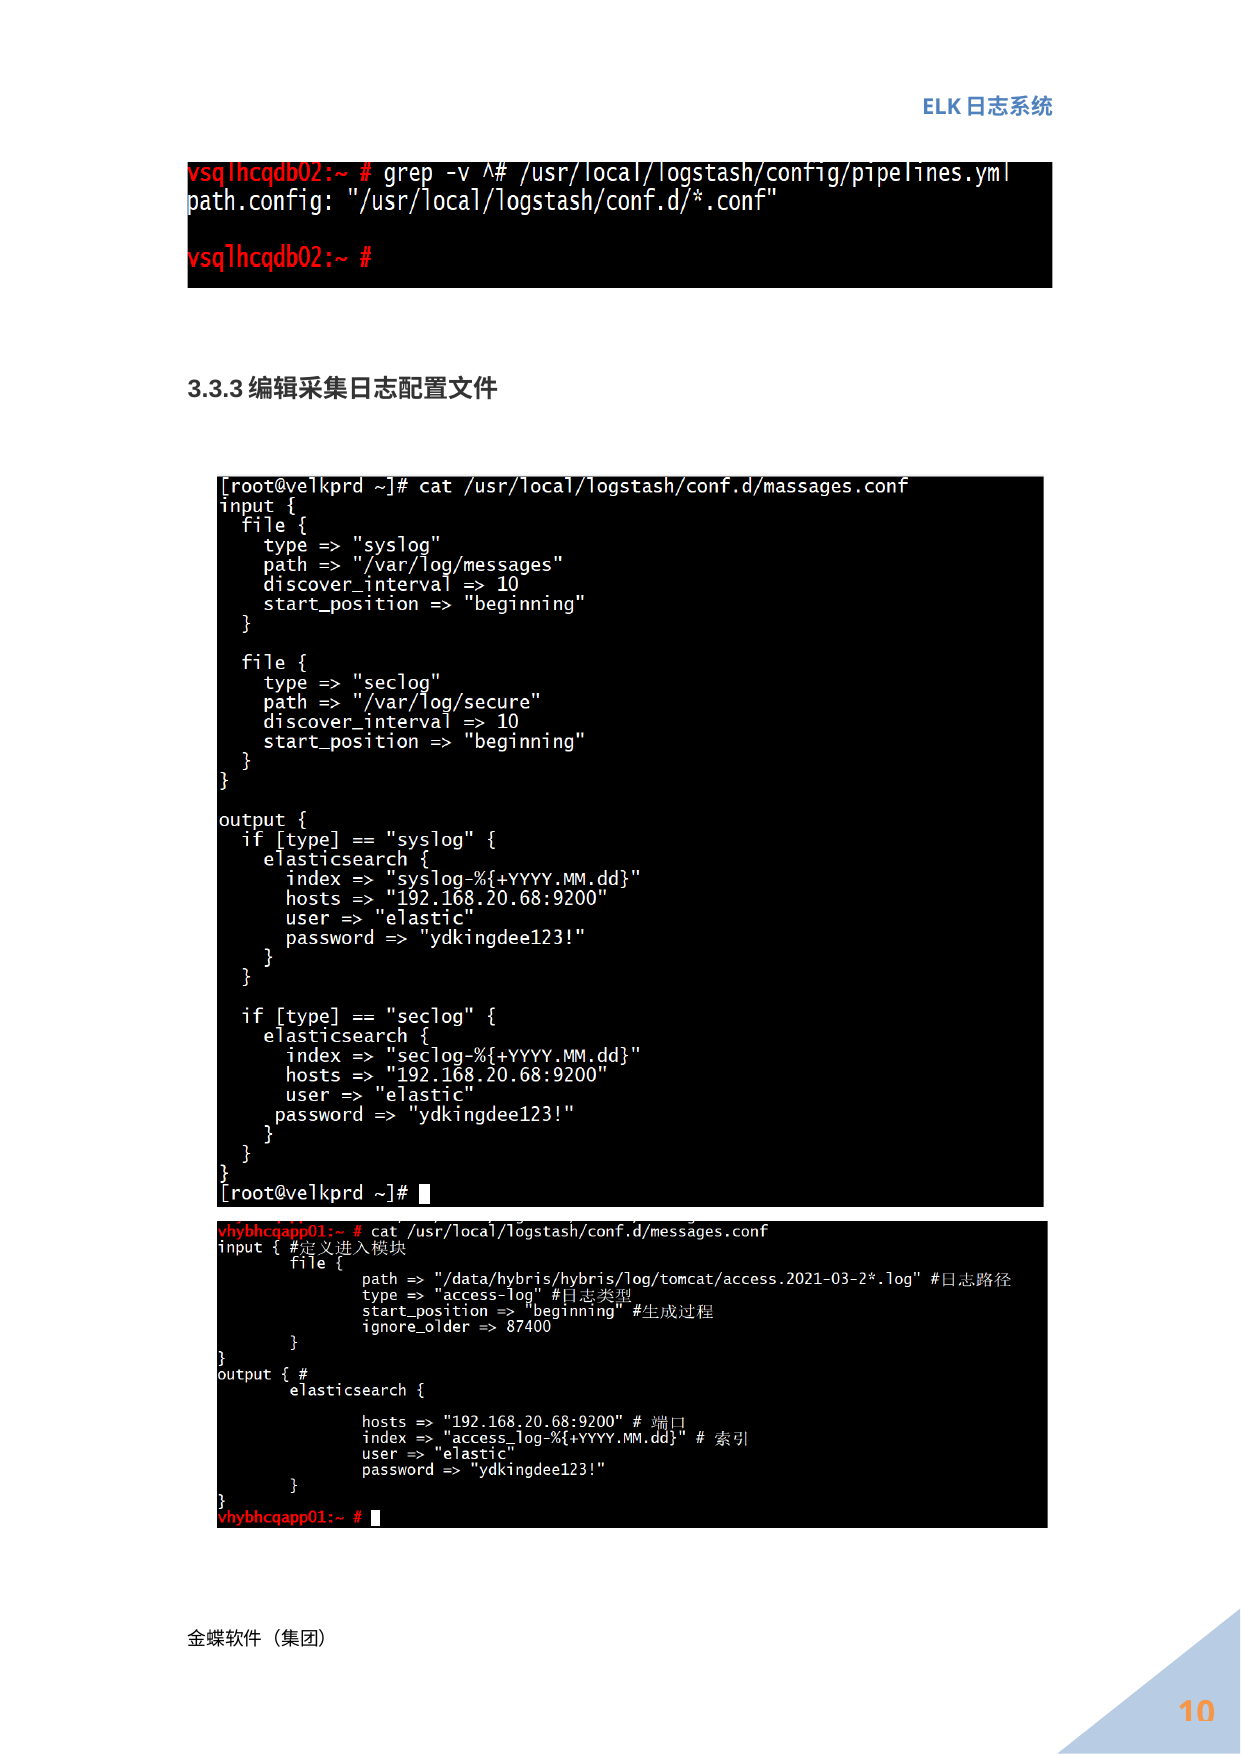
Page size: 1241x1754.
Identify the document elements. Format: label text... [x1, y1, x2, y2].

picture [217, 474, 1044, 1207]
picture [217, 1221, 1048, 1528]
picture [187, 162, 1053, 288]
subtitle 3.3.3编辑采集日志配置文件 [187, 354, 1053, 419]
